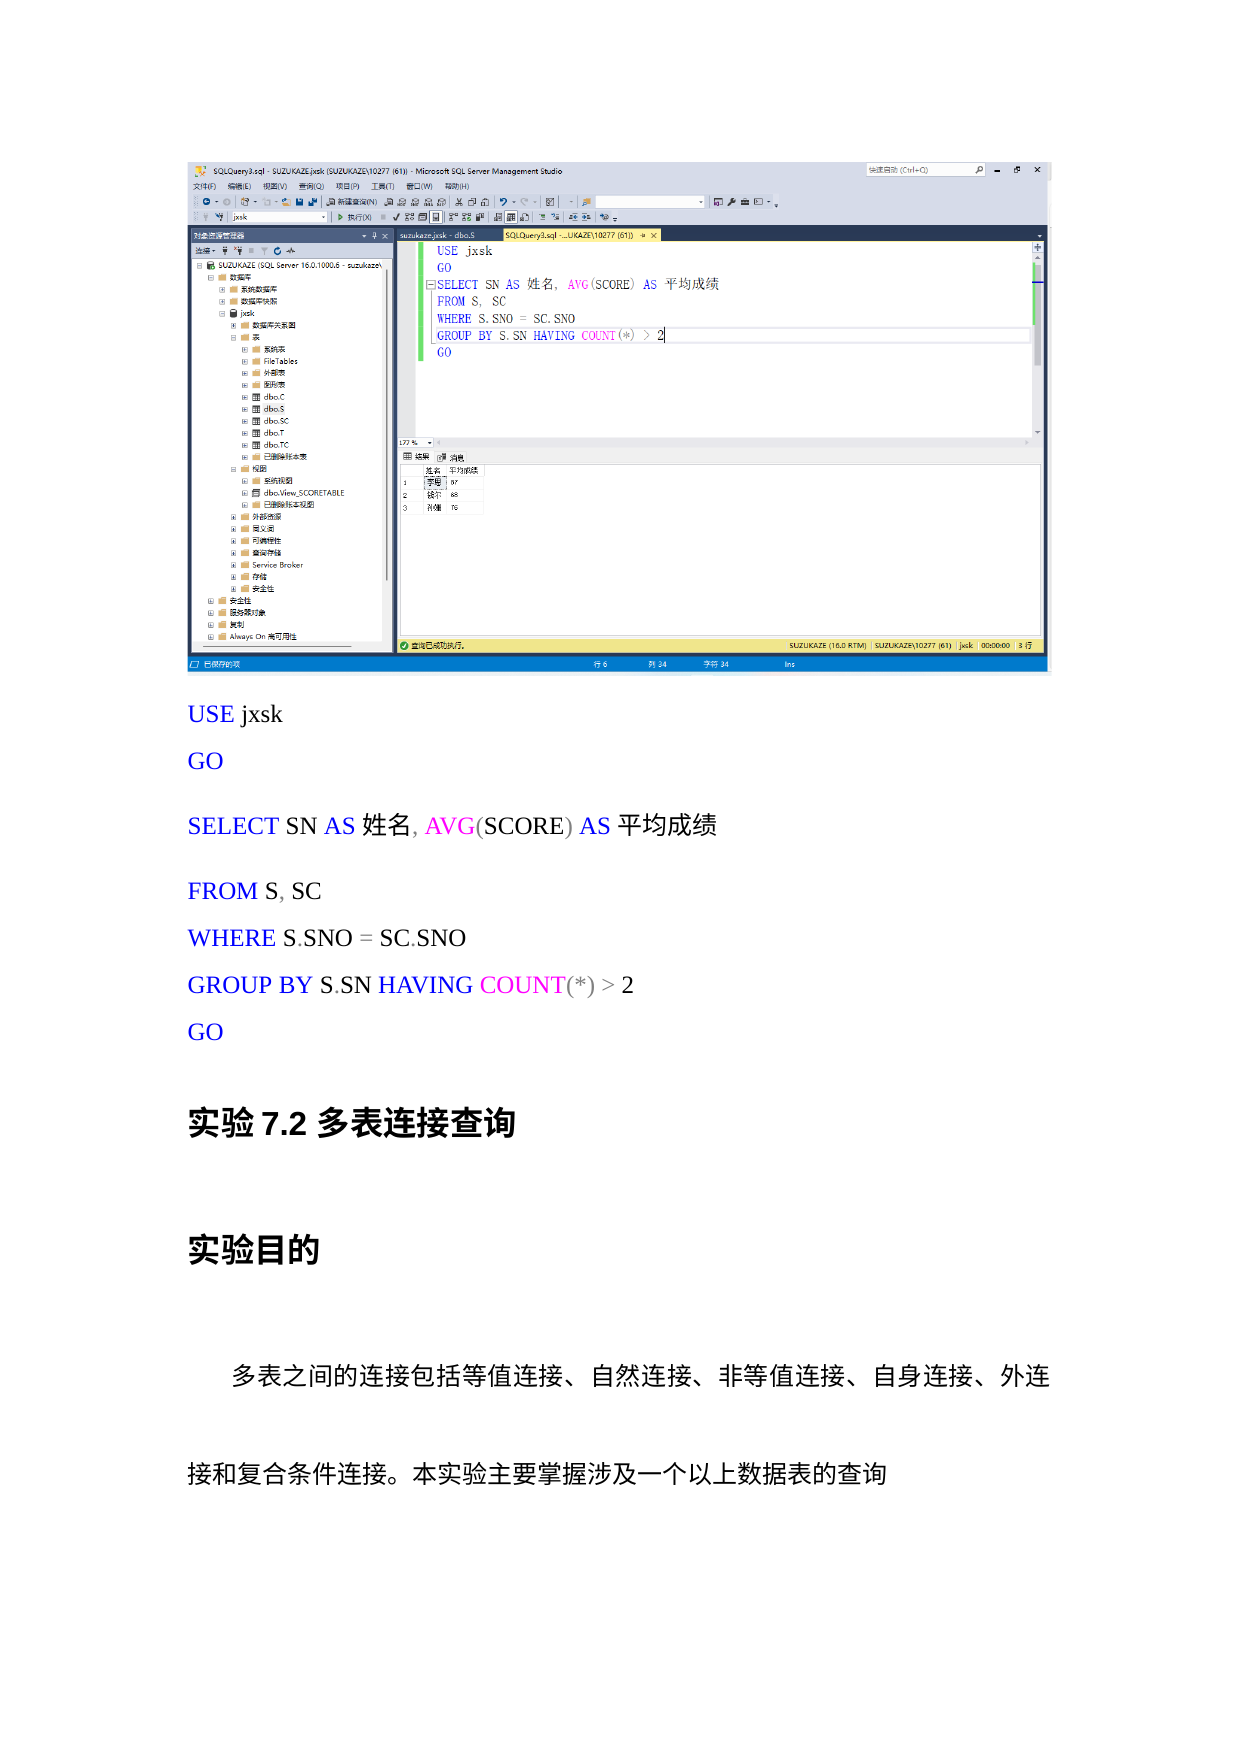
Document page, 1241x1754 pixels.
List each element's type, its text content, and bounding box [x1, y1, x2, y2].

subtitle 实验目的 [187, 1215, 1053, 1280]
text GO [187, 744, 1053, 777]
text SELECT SN AS 姓名, AVG(SCORE) AS 平均成绩 [187, 791, 1053, 856]
text GROUP BY S.SN HAVING COUNT(*) > 2 [187, 968, 1053, 1000]
list GO [187, 1015, 1053, 1047]
text USE jxsk [187, 697, 1053, 730]
picture [187, 162, 1052, 676]
text FROM S, SC [187, 874, 1053, 907]
text 多表之间的连接包括等值连接、自然连接、非等值连接、自身连接、外连接和复合条件连接。本实验主要掌握涉及一个以上数据表的查询 [187, 1342, 1053, 1505]
text WHERE S.SNO = SC.SNO [187, 921, 1053, 953]
subtitle 实验7.2 多表连接查询 [187, 1089, 1053, 1154]
